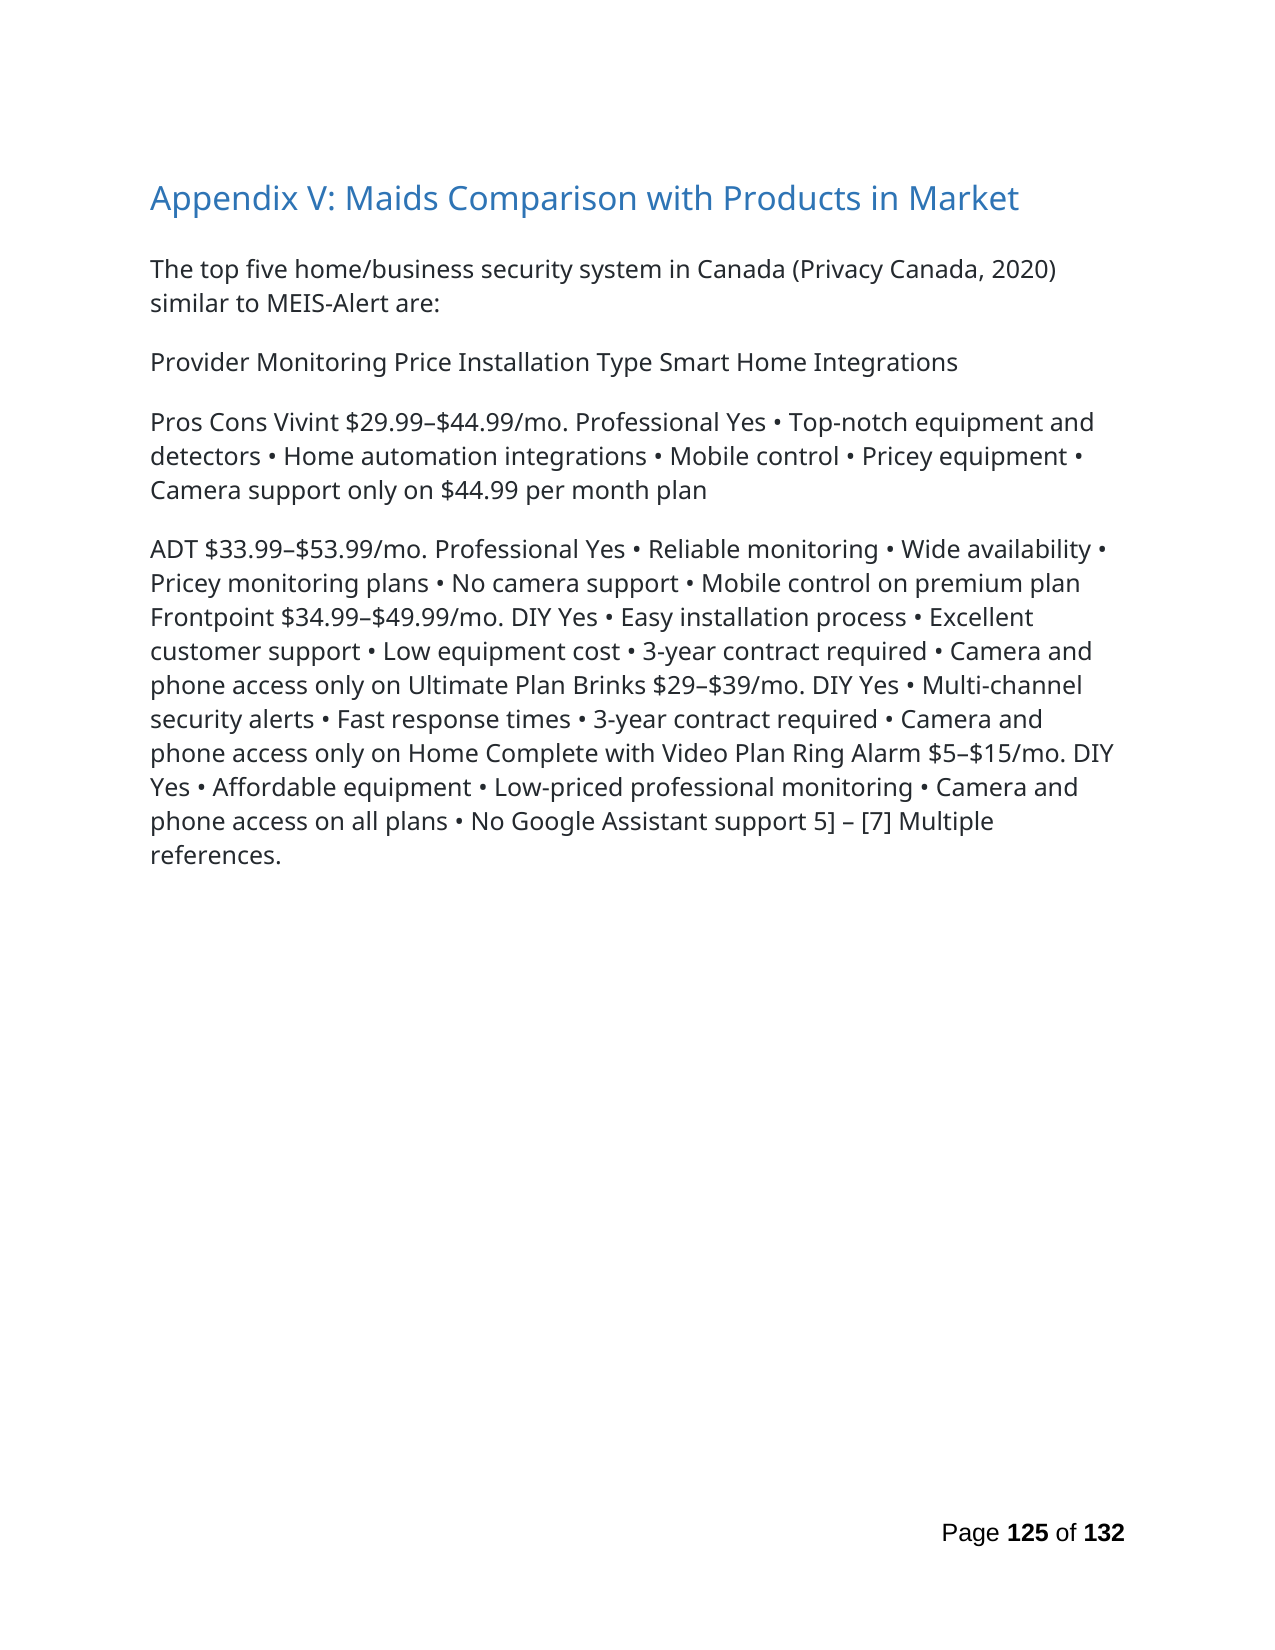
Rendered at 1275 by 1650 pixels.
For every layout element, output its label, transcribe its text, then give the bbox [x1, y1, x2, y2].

text ADT $33.99–$53.99/mo. Professional Yes • Reliable monitoring • Wide availability • Pricey monitoring plans • No camera support • Mobile control on premium plan Frontpoint $34.99–$49.99/mo. DIY Yes • Easy installation process • Excellent customer support • Low equipment cost • 3-year contract required • Camera and phone access only on Ultimate Plan Brinks $29–$39/mo. DIY Yes • Multi-channel security alerts • Fast response times • 3-year contract required • Camera and phone access only on Home Complete with Video Plan Ring Alarm $5–$15/mo. DIY Yes • Affordable equipment • Low-priced professional monitoring • Camera and phone access on all plans • No Google Assistant support 5] – [7] Multiple references. [150, 531, 1125, 872]
text Provider Monitoring Price Installation Type Smart Home Integrations [150, 345, 1125, 379]
text The top five home/business security system in Canada (Privacy Canada, 2020) similar to MEIS-Alert are: [150, 252, 1125, 320]
text Pros Cons Vivint $29.99–$44.99/mo. Professional Yes • Top-notch equipment and detectors • Home automation integrations • Mobile control • Pricey equipment • Camera support only on $44.99 per month plan [150, 404, 1125, 506]
subtitle Appendix V: Maids Comparison with Products in Market [150, 175, 1125, 220]
